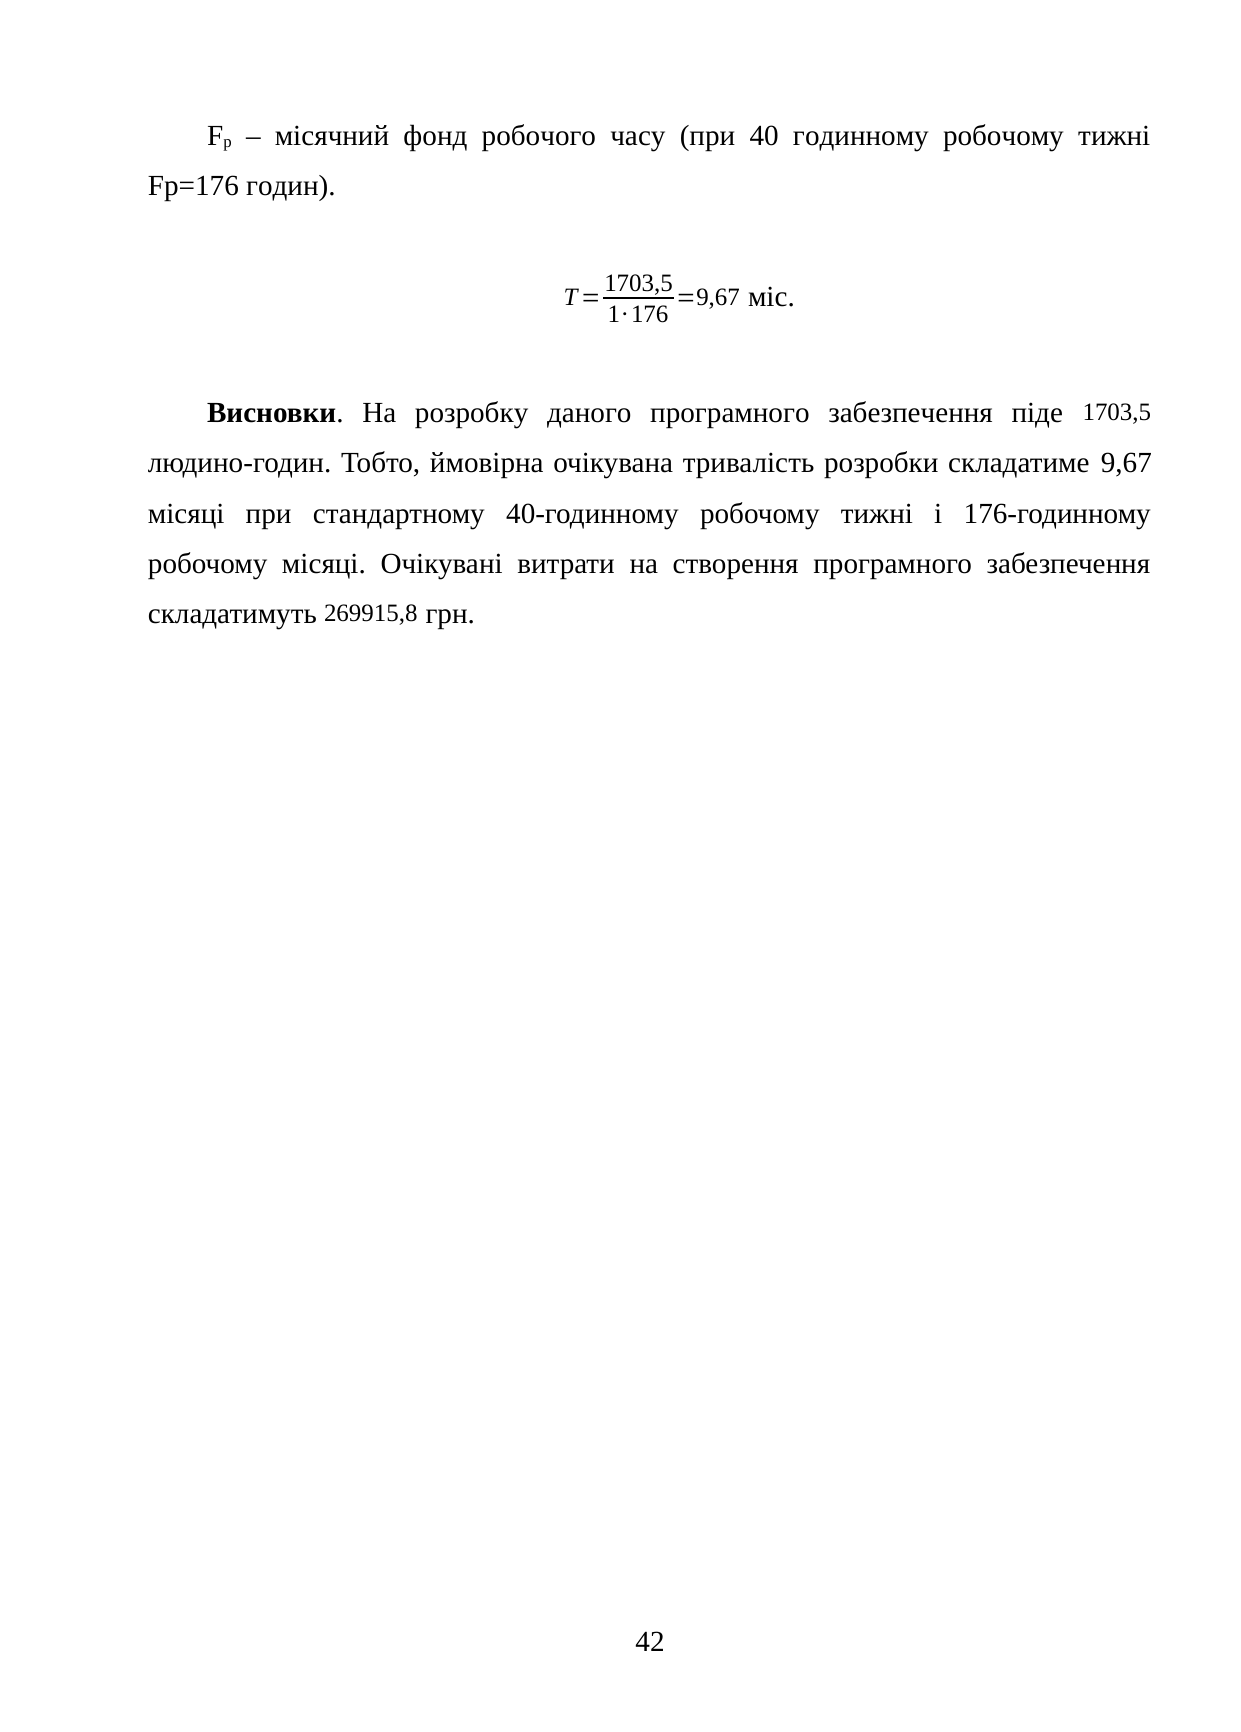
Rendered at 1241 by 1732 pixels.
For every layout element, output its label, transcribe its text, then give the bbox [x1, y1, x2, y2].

text Fp – місячний фонд робочого часу (при 40 годинному робочому тижні Fp=176 годин). [148, 118, 1152, 202]
text Висновки. На розробку даного програмного забезпечення піде людино-годин. Тобто, ймовірна очікувана тривалість розробки складатиме 9,67 місяці при стандартному 40-годинному робочому тижні і 176-годинному робочому місяці. Очікувані витрати на створення програмного забезпечення складатимуть грн. [148, 395, 1152, 630]
text міс. [148, 269, 1152, 328]
